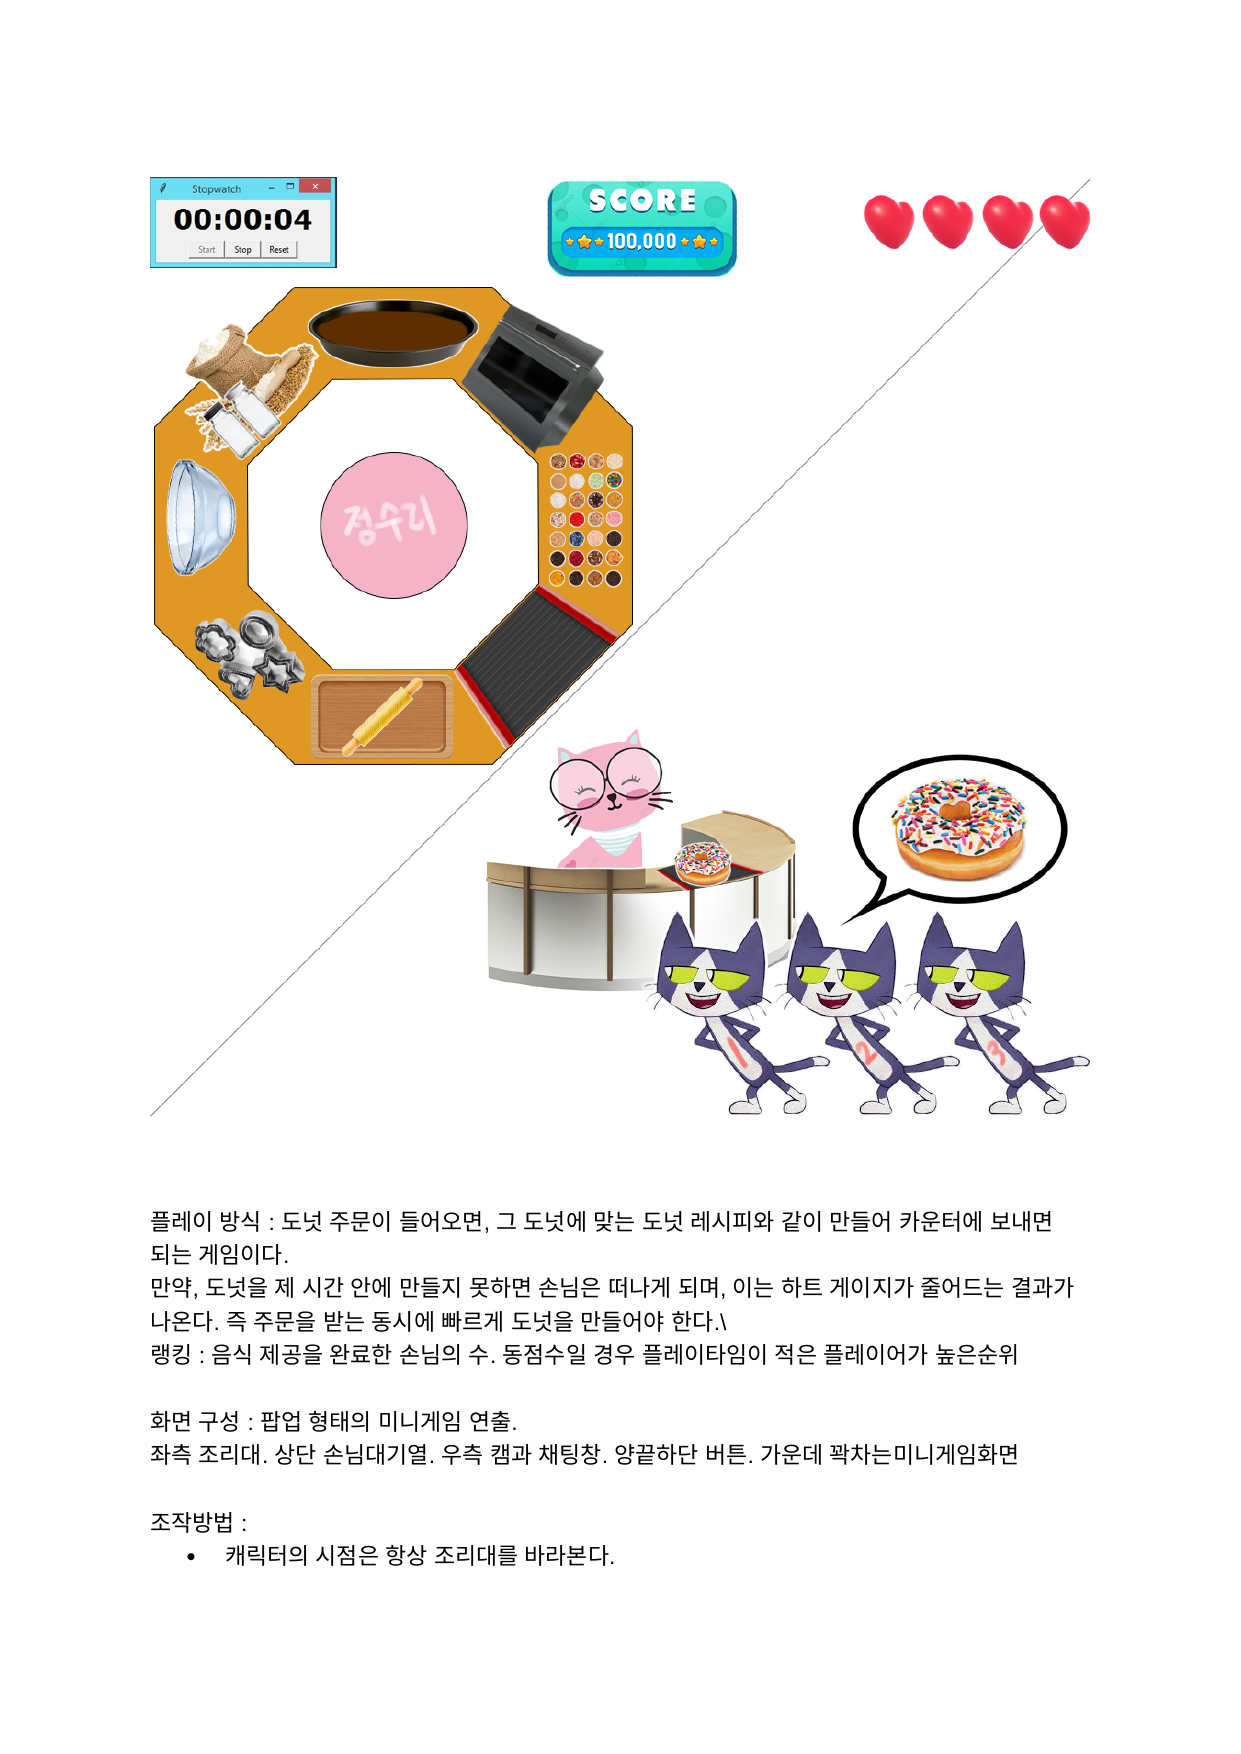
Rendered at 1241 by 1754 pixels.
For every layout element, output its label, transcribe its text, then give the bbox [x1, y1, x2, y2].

text 조작방법 : [150, 1504, 1090, 1538]
text 만약, 도넛을 제 시간 안에 만들지 못하면 손님은 떠나게 되며, 이는 하트 게이지가 줄어드는 결과가 나온다. 즉 주문을 받는 동시에 빠르게 도넛을 만들어야 한다.\ [150, 1270, 1090, 1337]
text 화면 구성 : 팝업 형태의 미니게임 연출. [150, 1404, 1090, 1437]
text 랭킹 : 음식 제공을 완료한 손님의 수. 동점수일 경우 플레이타임이 적은 플레이어가 높은순위 [150, 1337, 1090, 1370]
text 플레이 방식 : 도넛 주문이 들어오면, 그 도넛에 맞는 도넛 레시피와 같이 만들어 카운터에 보내면 되는 게임이다. [150, 1204, 1090, 1270]
picture [150, 177, 1091, 1117]
list 캐릭터의 시점은 항상 조리대를 바라본다. [187, 1538, 1090, 1571]
text 좌측 조리대. 상단 손님대기열. 우측 캠과 채팅창. 양끝하단 버튼. 가운데 꽉차는미니게임화면 [150, 1437, 1090, 1470]
